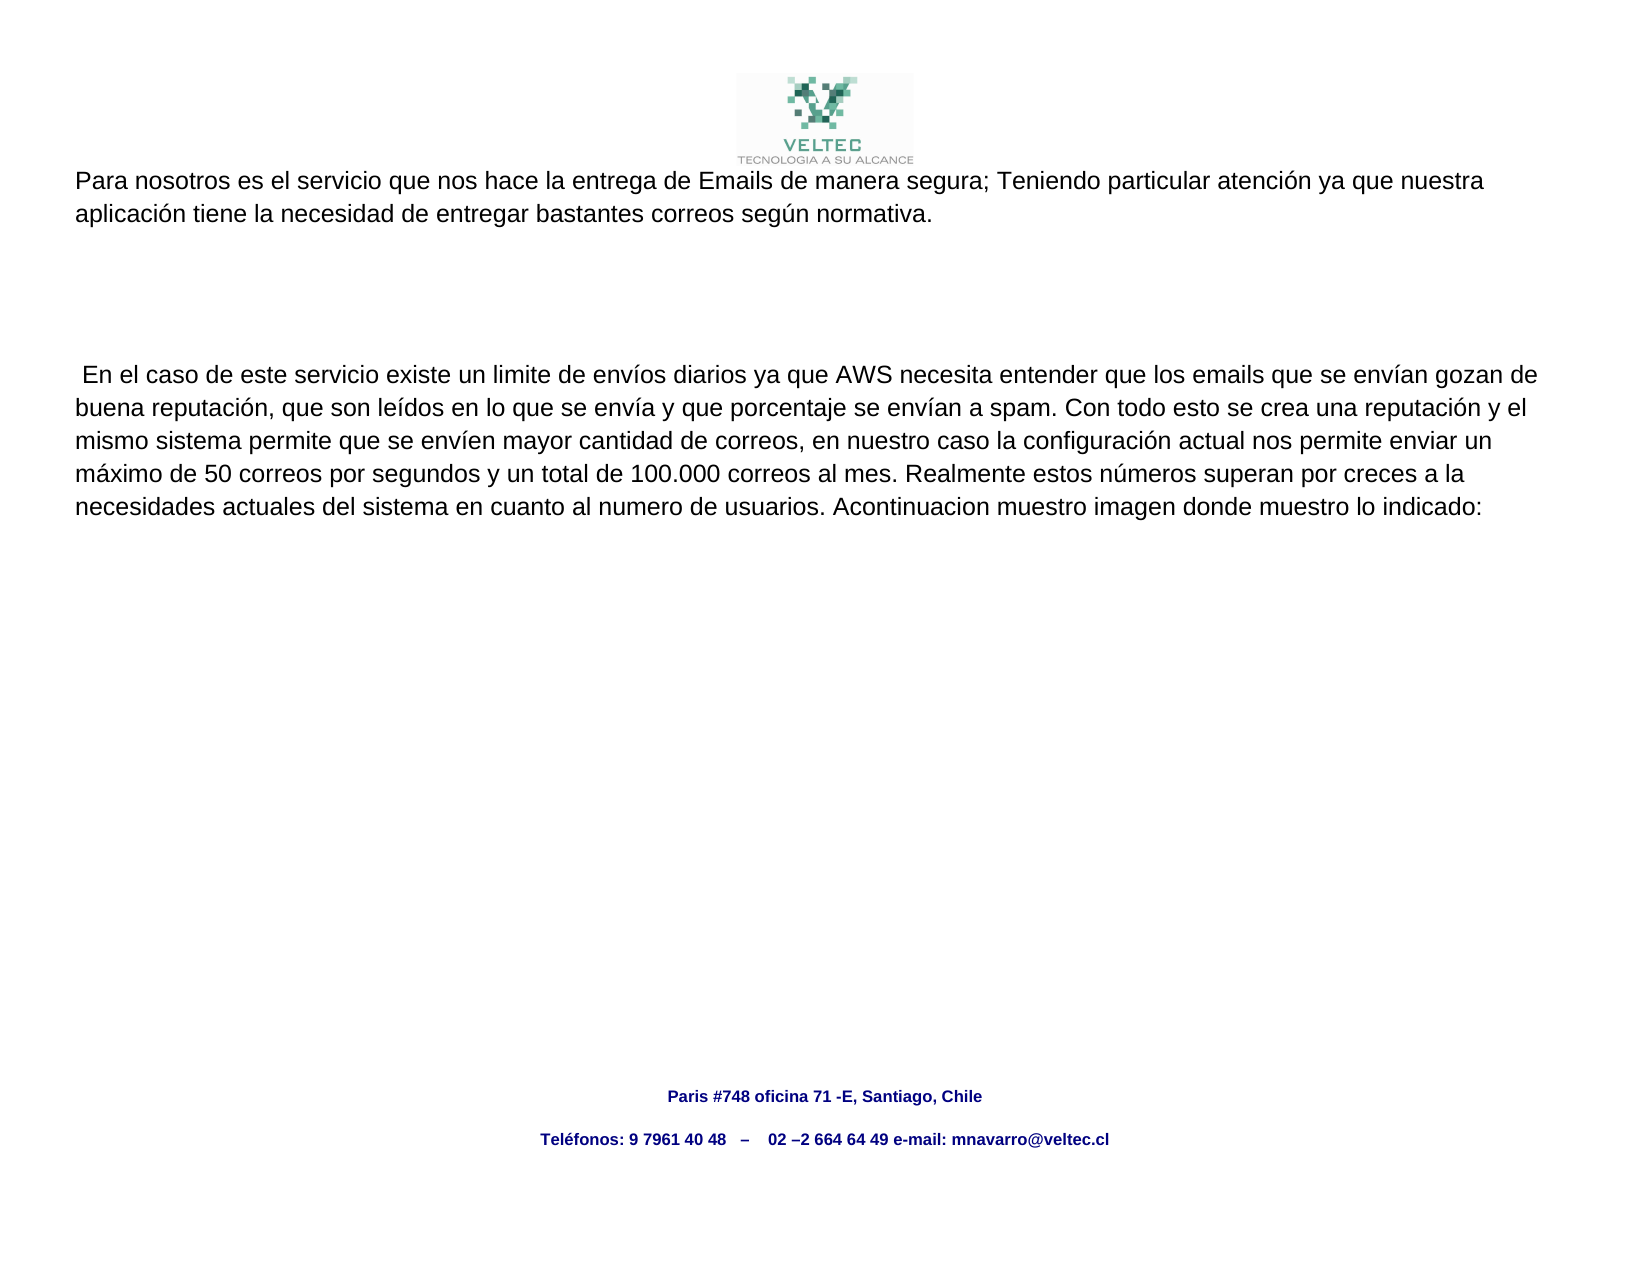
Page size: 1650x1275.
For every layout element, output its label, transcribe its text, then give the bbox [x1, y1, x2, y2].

text En el caso de este servicio existe un limite de envíos diarios ya que AWS necesita entender que los emails que se envían gozan de buena reputación, que son leídos en lo que se envía y que porcentaje se envían a spam. Con todo esto se crea una reputación y el mismo sistema permite que se envíen mayor cantidad de correos, en nuestro caso la configuración actual nos permite enviar un máximo de 50 correos por segundos y un total de 100.000 correos al mes. Realmente estos números superan por creces a la necesidades actuales del sistema en cuanto al numero de usuarios. Acontinuacion muestro imagen donde muestro lo indicado: [75, 360, 1575, 521]
text Para nosotros es el servicio que nos hace la entrega de Emails de manera segura; Teniendo particular atención ya que nuestra aplicación tiene la necesidad de entregar bastantes correos según normativa. [75, 166, 1575, 227]
picture [736, 73, 914, 166]
